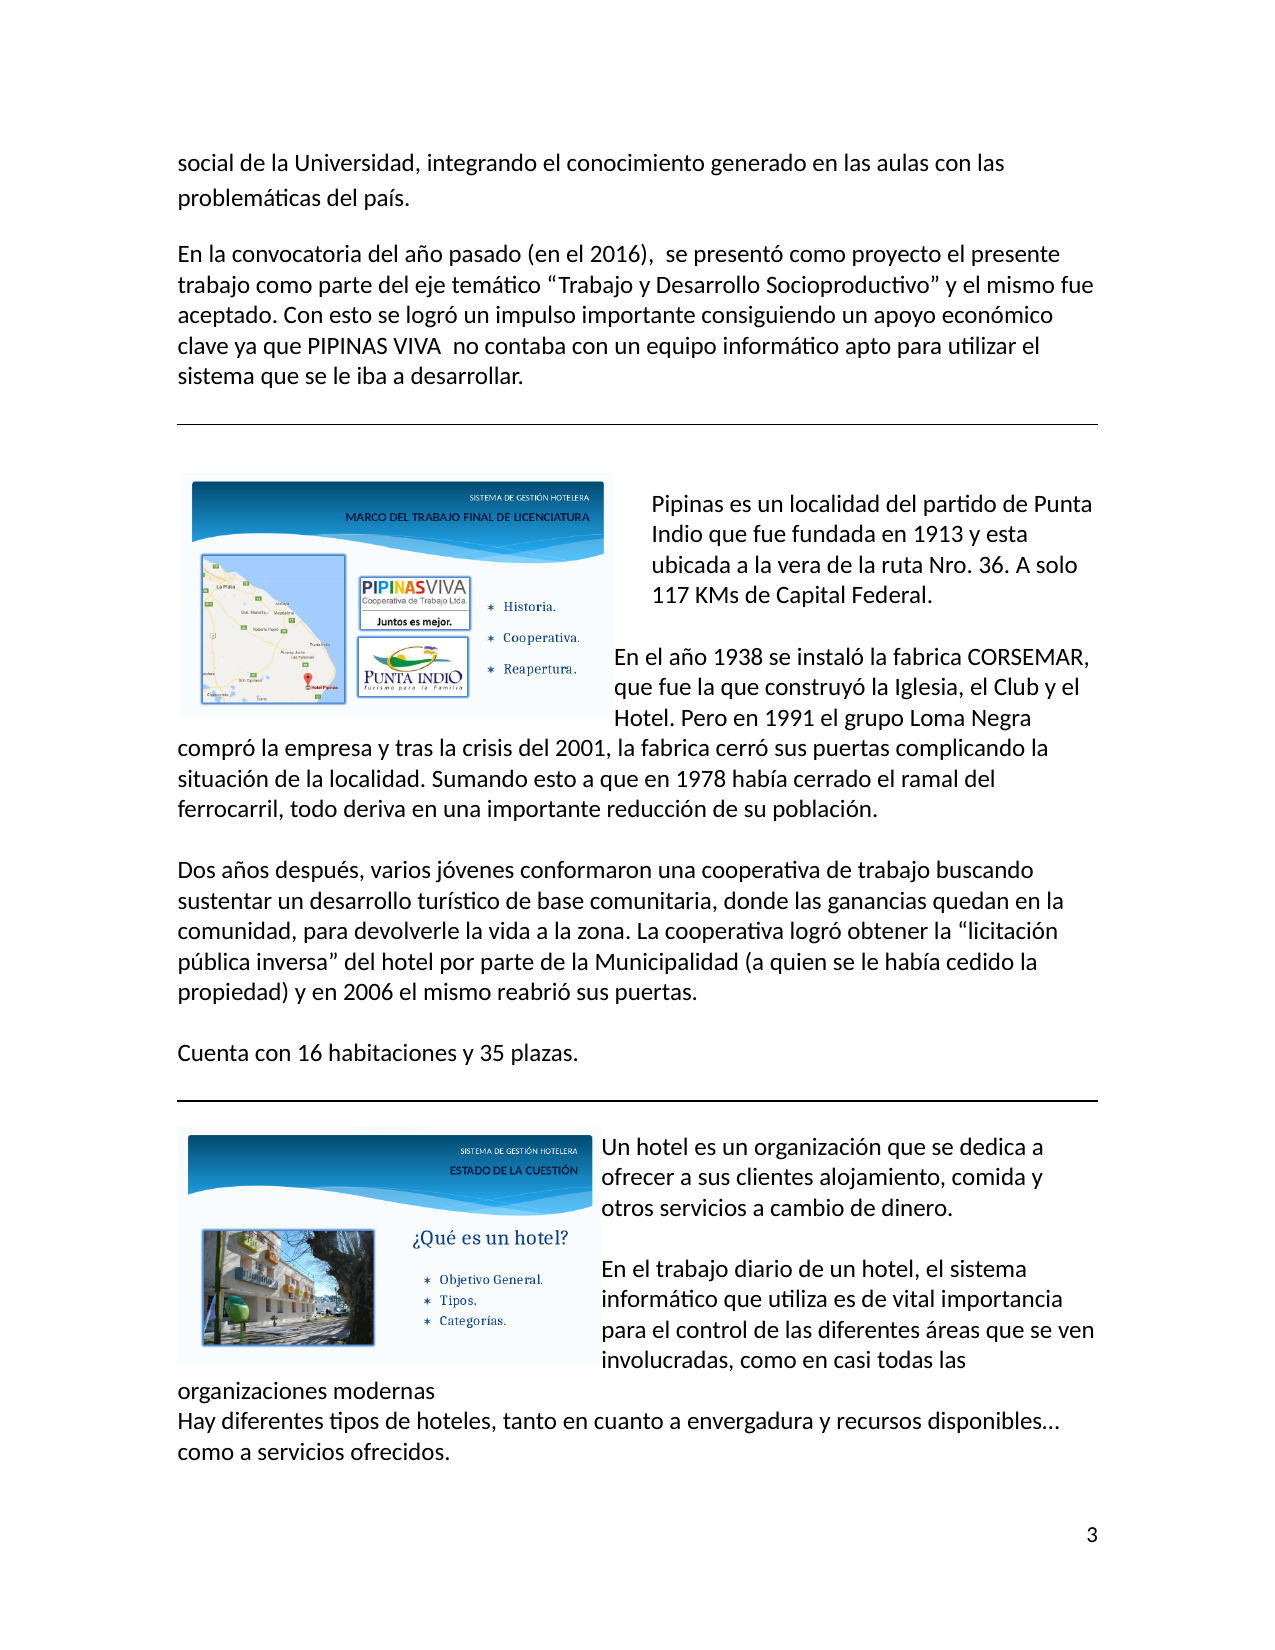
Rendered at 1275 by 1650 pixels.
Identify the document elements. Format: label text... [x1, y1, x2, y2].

text Un hotel es un organización que se dedica a ofrecer a sus clientes alojamiento, comida y otros servicios a cambio de dinero. [601, 1131, 1098, 1222]
text Cuenta con 16 habitaciones y 35 plazas. [177, 1037, 1098, 1068]
text En la convocatoria del año pasado (en el 2016), se presentó como proyecto el presente trabajo como parte del eje temático “Trabajo y Desarrollo Socioproductivo” y el mismo fue aceptado. Con esto se logró un impulso importante consiguiendo un apoyo económico clave ya que PIPINAS VIVA no contaba con un equipo informático apto para utilizar el sistema que se le iba a desarrollar. [177, 238, 1098, 391]
text En el trabajo diario de un hotel, el sistema informático que utiliza es de vital importancia para el control de las diferentes áreas que se ven involucradas, como en casi todas las organizaciones modernas [177, 1253, 1098, 1406]
text En el año 1938 se instaló la fabrica CORSEMAR, que fue la que construyó la Iglesia, el Club y el Hotel. Pero en 1991 el grupo Loma Negra compró la empresa y tras la crisis del 2001, la fabrica cerró sus puertas complicando la situación de la localidad. Sumando esto a que en 1978 había cerrado el ramal del ferrocarril, todo deriva en una importante reducción de su población. [177, 641, 1098, 824]
text Pipinas es un localidad del partido de Punta Indio que fue fundada en 1913 y esta ubicada a la vera de la ruta Nro. 36. A solo 117 KMs de Capital Federal. [614, 488, 1098, 610]
text Hay diferentes tipos de hoteles, tanto en cuanto a envergadura y recursos disponibles… como a servicios ofrecidos. [177, 1406, 1098, 1467]
text Dos años después, varios jóvenes conformaron una cooperativa de trabajo buscando sustentar un desarrollo turístico de base comunitaria, donde las ganancias quedan en la comunidad, para devolverle la vida a la zona. La cooperativa logró obtener la “licitación pública inversa” del hotel por parte de la Municipalidad (a quien se le había cedido la propiedad) y en 2006 el mismo reabrió sus puertas. [177, 854, 1098, 1007]
